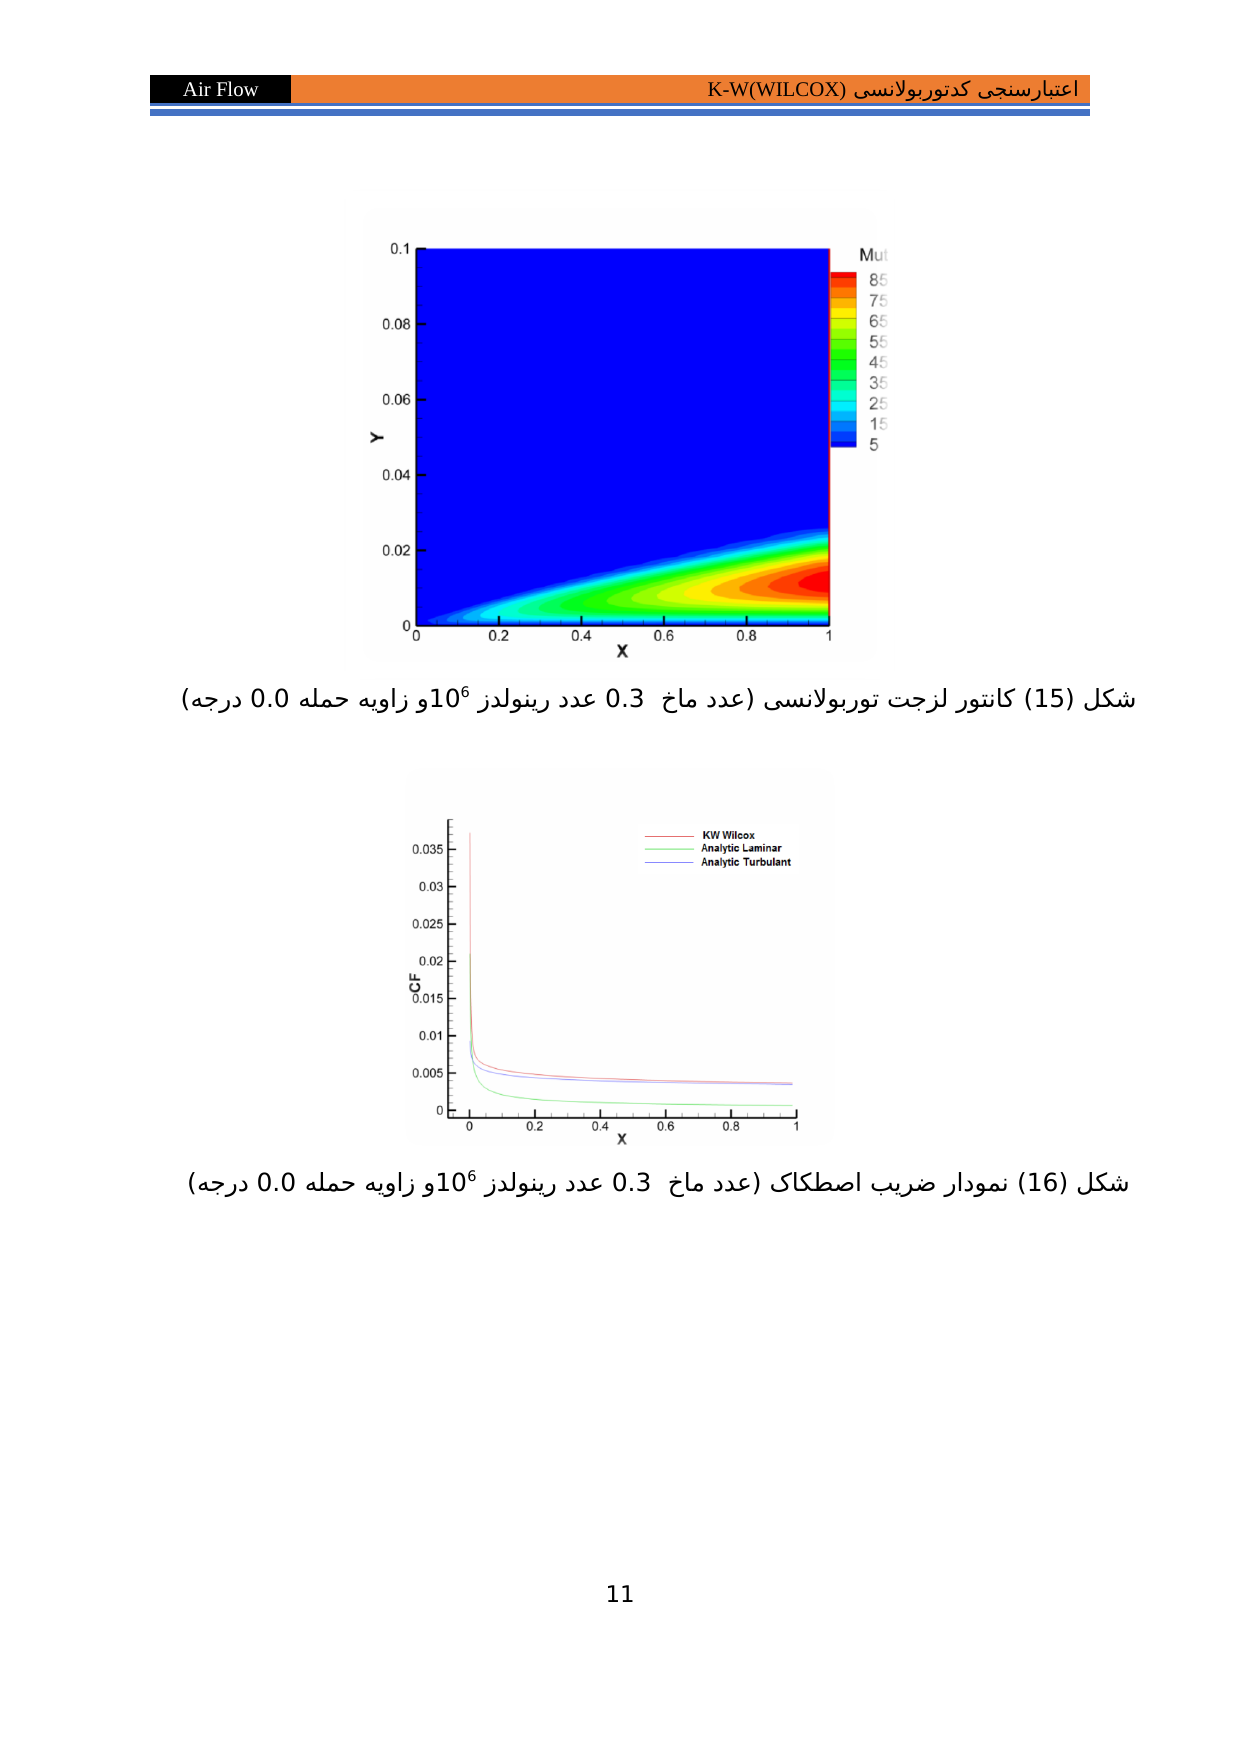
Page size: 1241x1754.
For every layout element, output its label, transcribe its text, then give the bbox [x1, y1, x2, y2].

text کانتور لزجت توربولانسی (عدد ماخ 0.3 عدد رینولدز 106و زاویه حمله 0.0 درجه) [150, 684, 1046, 713]
picture [374, 219, 866, 651]
text نمودار ضریب اصطکاک (عدد ماخ 0.3 عدد رینولدز 106و زاویه حمله 0.0 درجه) [150, 1168, 1046, 1197]
picture [416, 779, 824, 1135]
